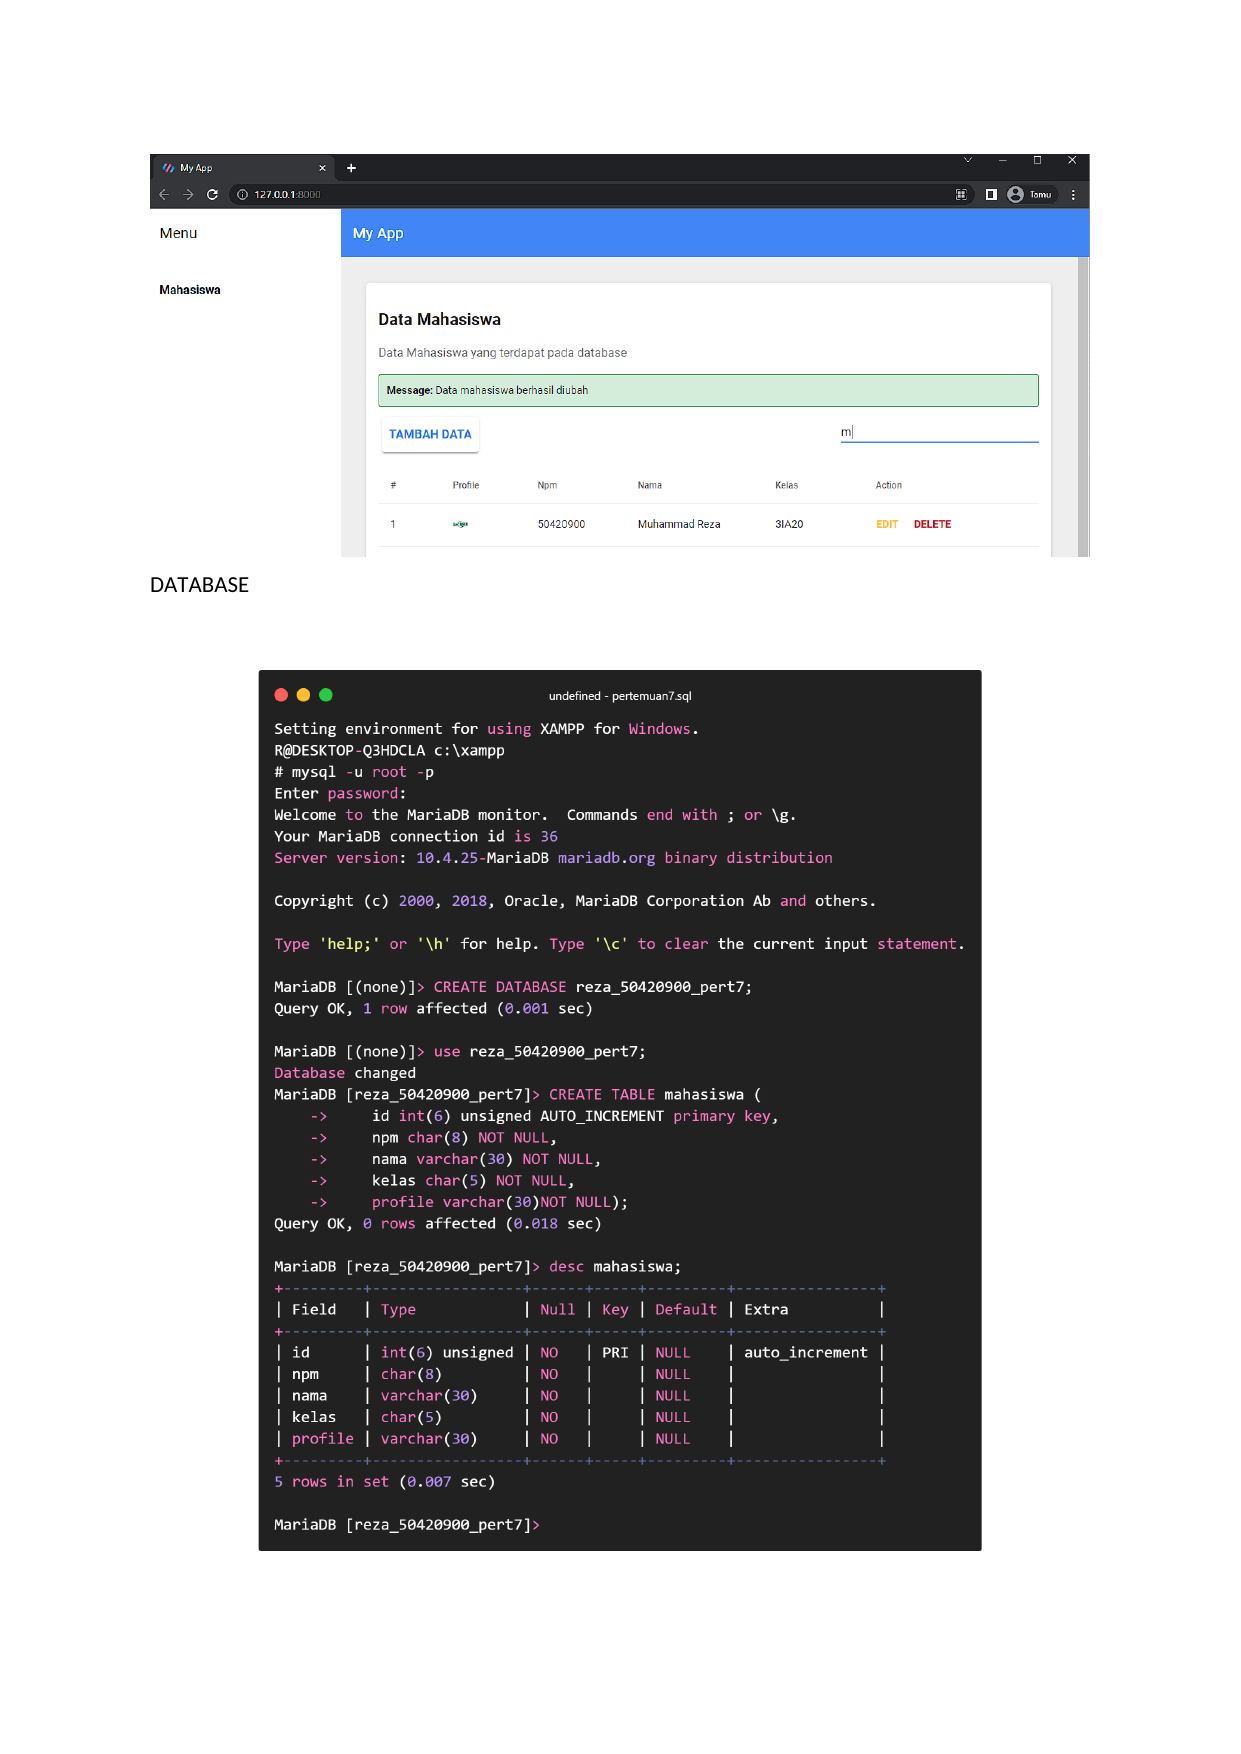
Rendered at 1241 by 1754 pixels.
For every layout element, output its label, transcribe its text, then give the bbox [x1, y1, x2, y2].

list DATABASE [150, 570, 1090, 598]
picture [258, 670, 982, 1551]
picture [150, 154, 1090, 557]
